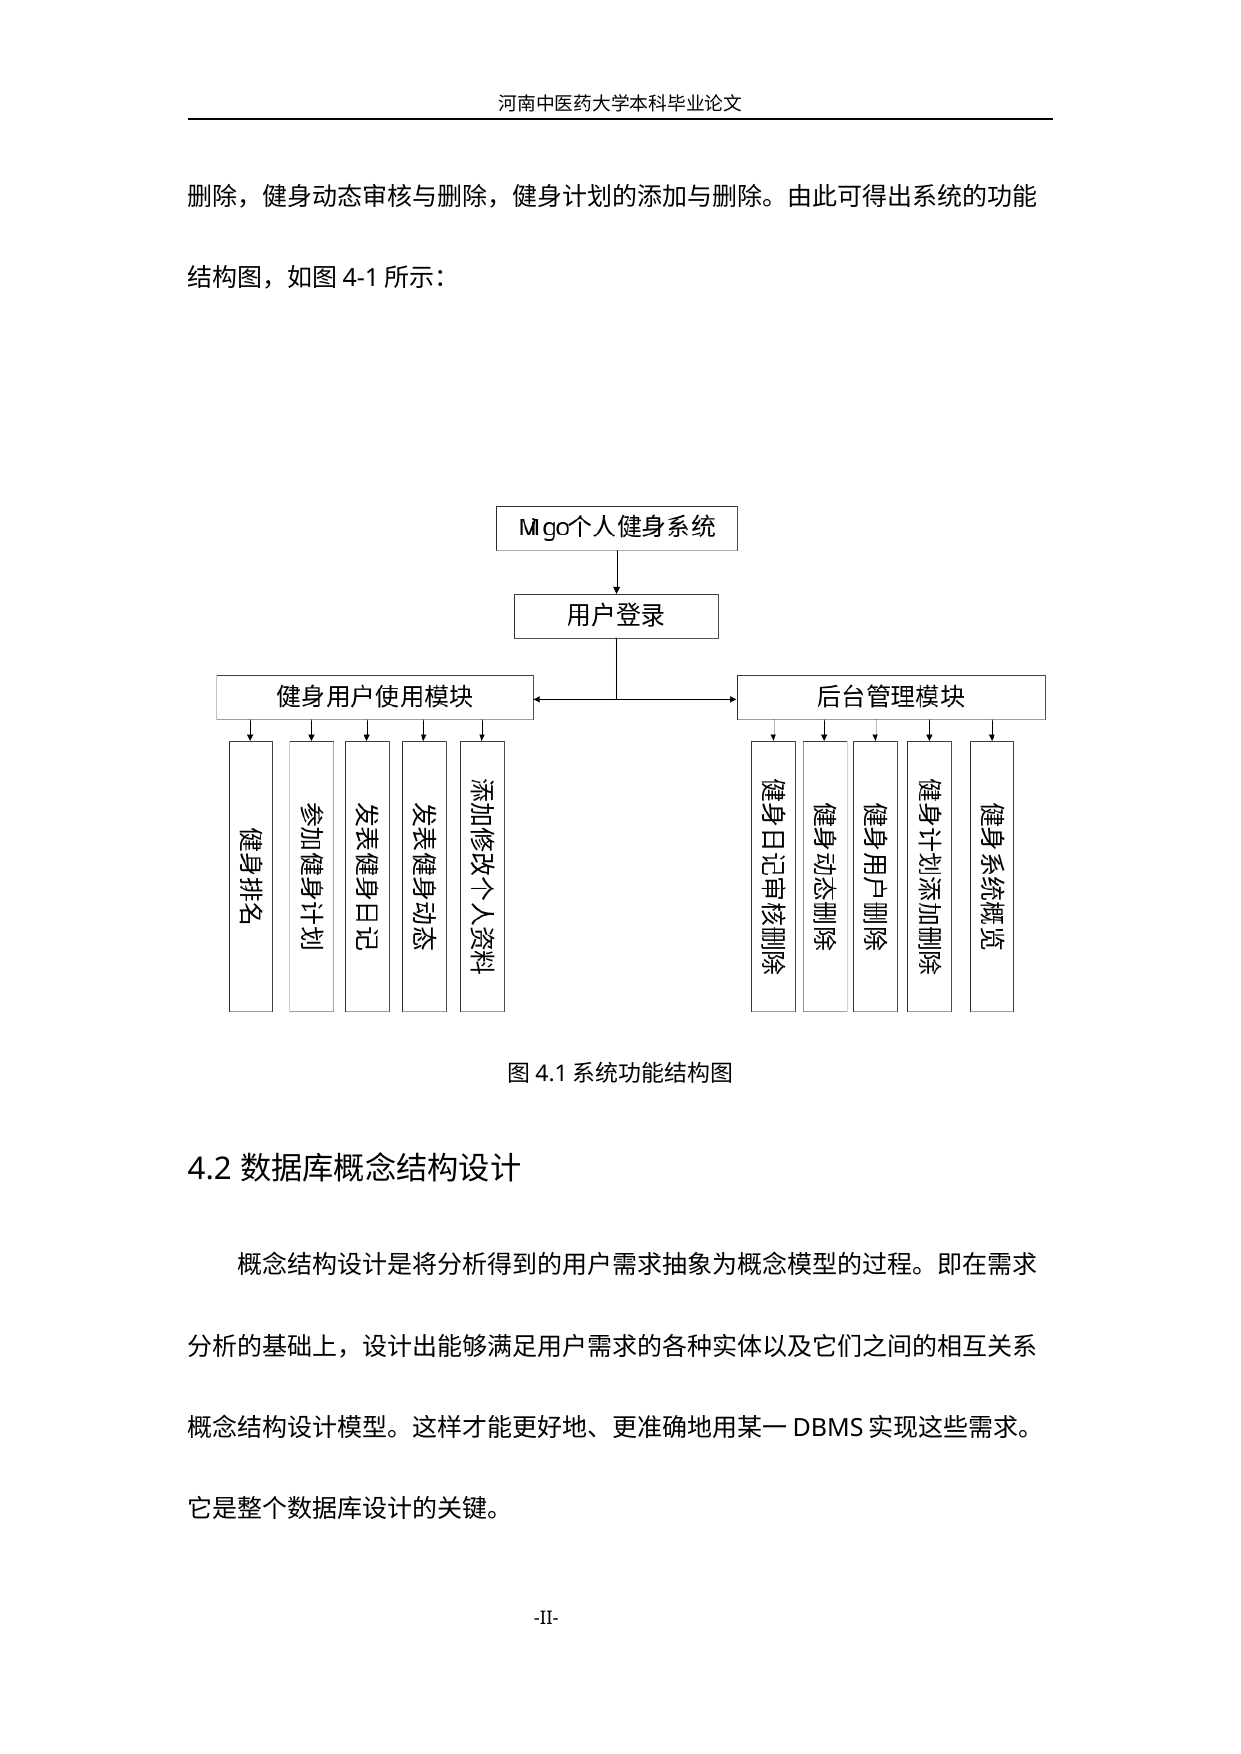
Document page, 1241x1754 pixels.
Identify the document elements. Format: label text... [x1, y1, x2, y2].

text 4.2 数据库概念结构设计 [187, 1133, 1053, 1198]
text 图4.1系统功能结构图 [187, 1039, 1053, 1104]
text 概念结构设计是将分析得到的用户需求抽象为概念模型的过程。即在需求分析的基础上，设计出能够满足用户需求的各种实体以及它们之间的相互关系概念结构设计模型。这样才能更好地、更准确地用某一DBMS实现这些需求。它是整个数据库设计的关键。 [187, 1230, 1053, 1539]
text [187, 162, 1053, 308]
